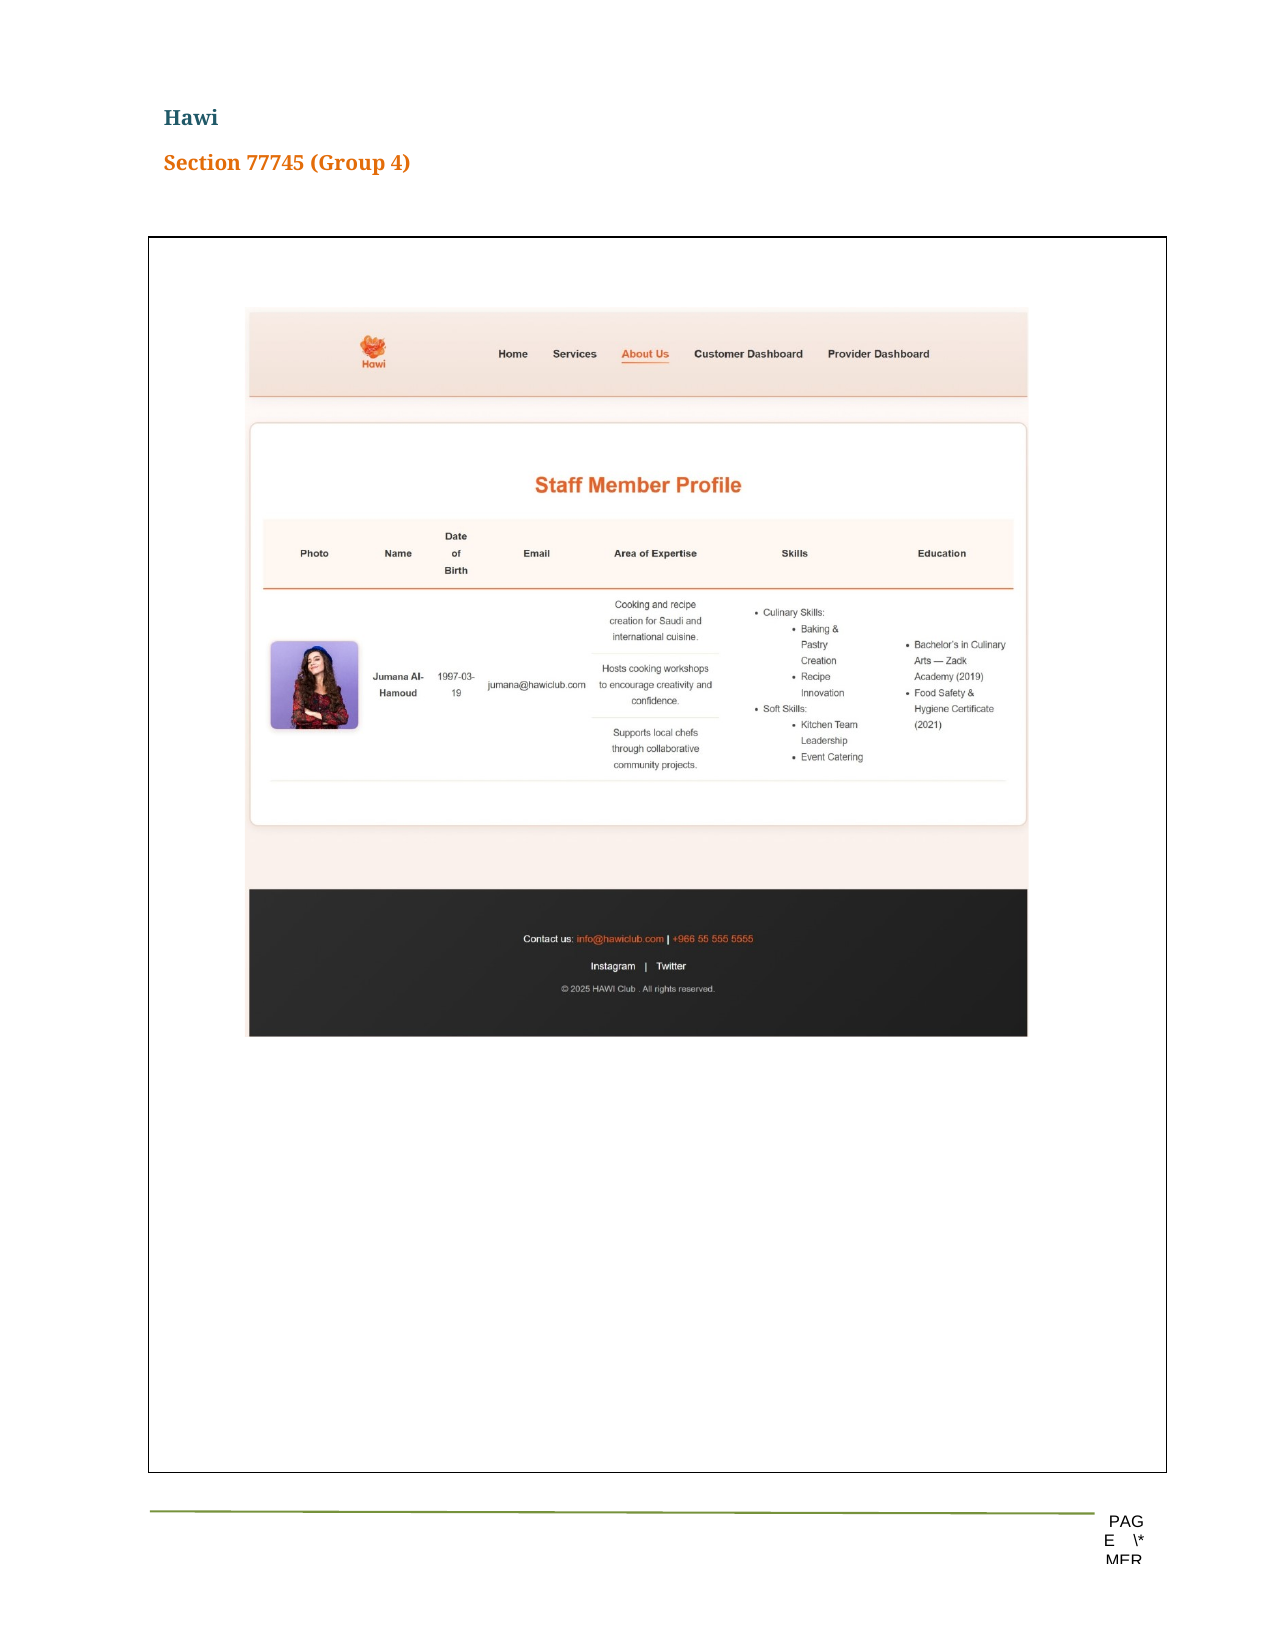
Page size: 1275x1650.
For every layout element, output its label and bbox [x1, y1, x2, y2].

picture [244, 307, 1029, 1035]
table_cell [149, 238, 1166, 1472]
